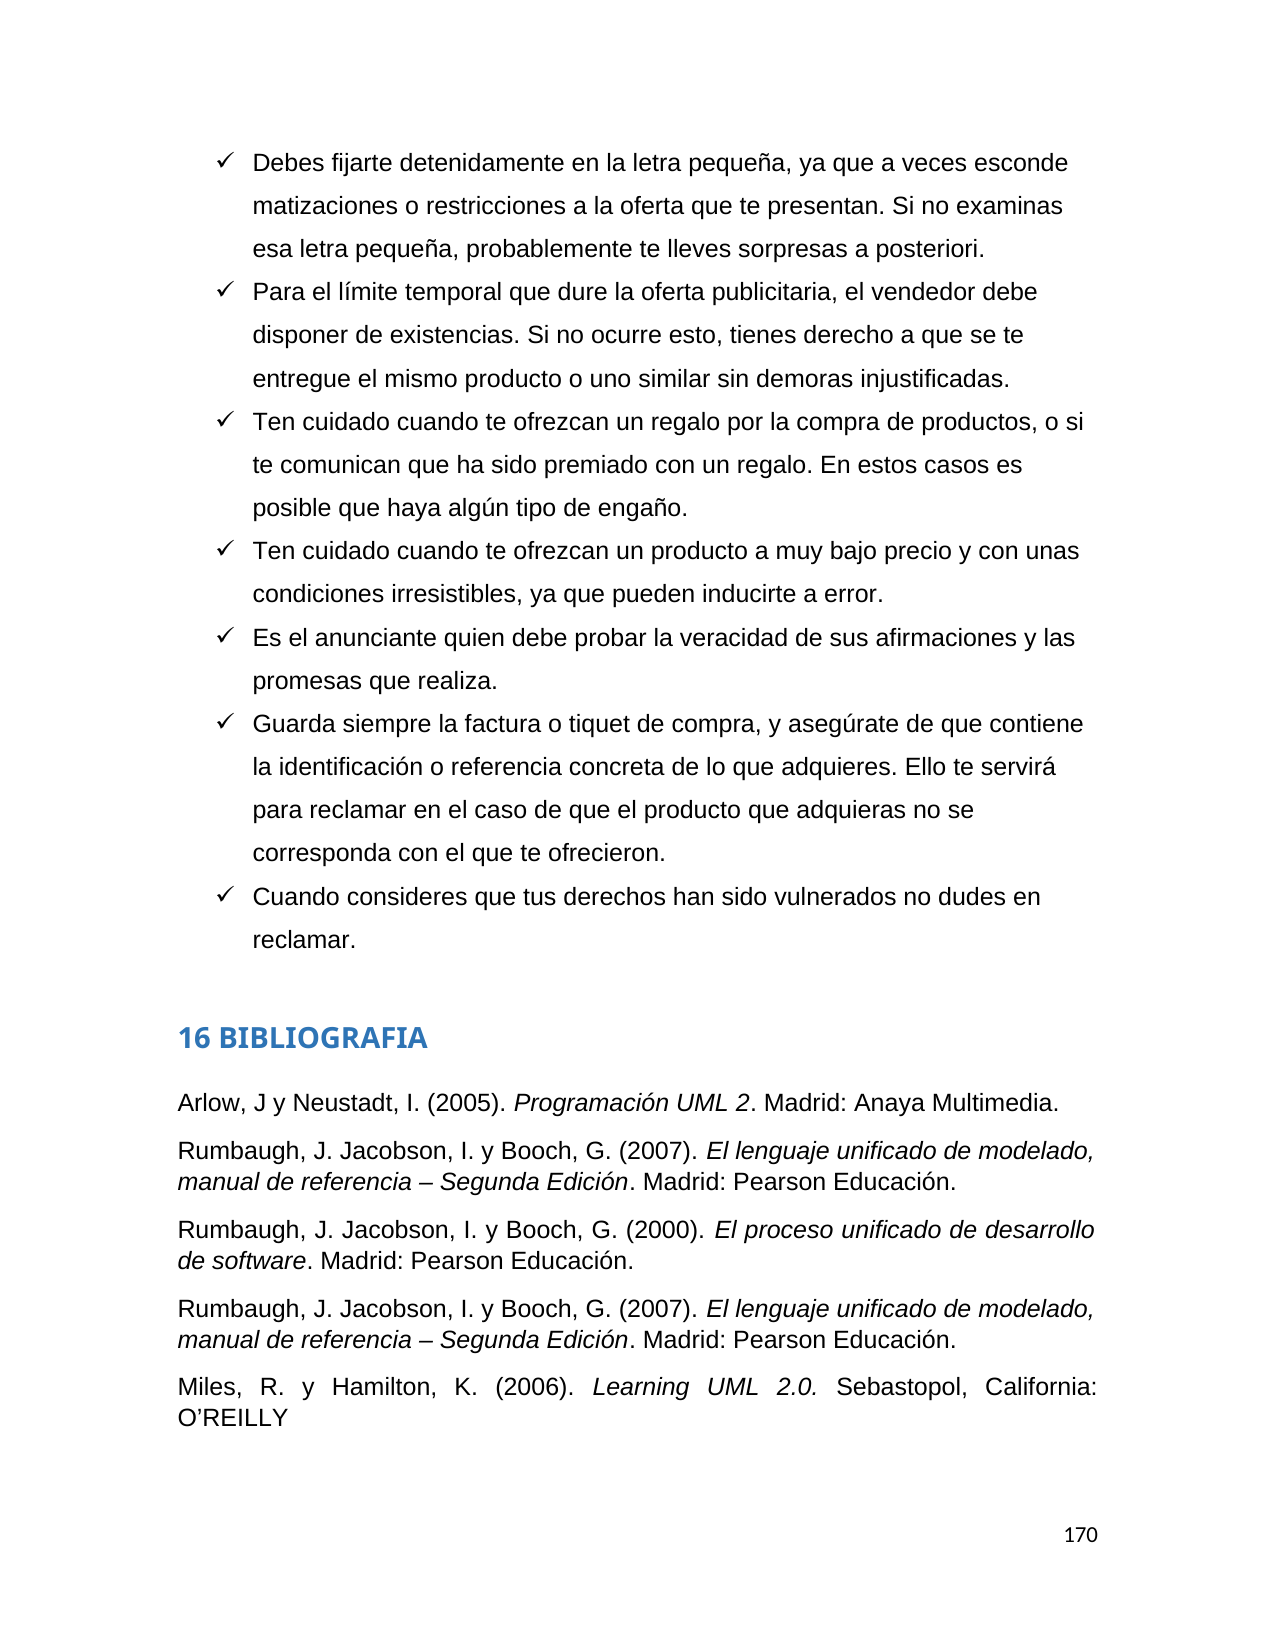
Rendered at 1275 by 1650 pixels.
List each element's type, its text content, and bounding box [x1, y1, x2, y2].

text Rumbaugh, J. Jacobson, I. y Booch, G. (2007). El lenguaje unificado de modelado, manual de referencia – Segunda Edición. Madrid: Pearson Educación. [177, 1294, 1098, 1353]
text Miles, R. y Hamilton, K. (2006). Learning UML 2.0. Sebastopol, California: O’REILLY [177, 1372, 1098, 1432]
list Es el anunciante quien debe probar la veracidad de sus afirmaciones y las promesas que realiza. [215, 622, 1098, 694]
list Cuando consideres que tus derechos han sido vulnerados no dudes en reclamar. [215, 881, 1098, 953]
list Ten cuidado cuando te ofrezcan un producto a muy bajo precio y con unas condiciones irresistibles, ya que pueden inducirte a error. [215, 536, 1098, 608]
subtitle 16 BIBLIOGRAFIA [177, 1018, 1098, 1057]
list Debes fijarte detenidamente en la letra pequeña, ya que a veces esconde matizaciones o restricciones a la oferta que te presentan. Si no examinas esa letra pequeña, probablemente te lleves sorpresas a posteriori. [215, 148, 1098, 263]
list Para el límite temporal que dure la oferta publicitaria, el vendedor debe disponer de existencias. Si no ocurre esto, tienes derecho a que se te entregue el mismo producto o uno similar sin demoras injustificadas. [215, 277, 1098, 392]
list Guarda siempre la factura o tiquet de compra, y asegúrate de que contiene la identificación o referencia concreta de lo que adquieres. Ello te servirá para reclamar en el caso de que el producto que adquieras no se corresponda con el que te ofrecieron. [215, 709, 1098, 867]
text Rumbaugh, J. Jacobson, I. y Booch, G. (2000). El proceso unificado de desarrollo de software. Madrid: Pearson Educación. [177, 1215, 1098, 1275]
list Ten cuidado cuando te ofrezcan un regalo por la compra de productos, o si te comunican que ha sido premiado con un regalo. En estos casos es posible que haya algún tipo de engaño. [215, 407, 1098, 522]
text Arlow, J y Neustadt, I. (2005). Programación UML 2. Madrid: Anaya Multimedia. [177, 1088, 1098, 1117]
text Rumbaugh, J. Jacobson, I. y Booch, G. (2007). El lenguaje unificado de modelado, manual de referencia – Segunda Edición. Madrid: Pearson Educación. [177, 1136, 1098, 1196]
